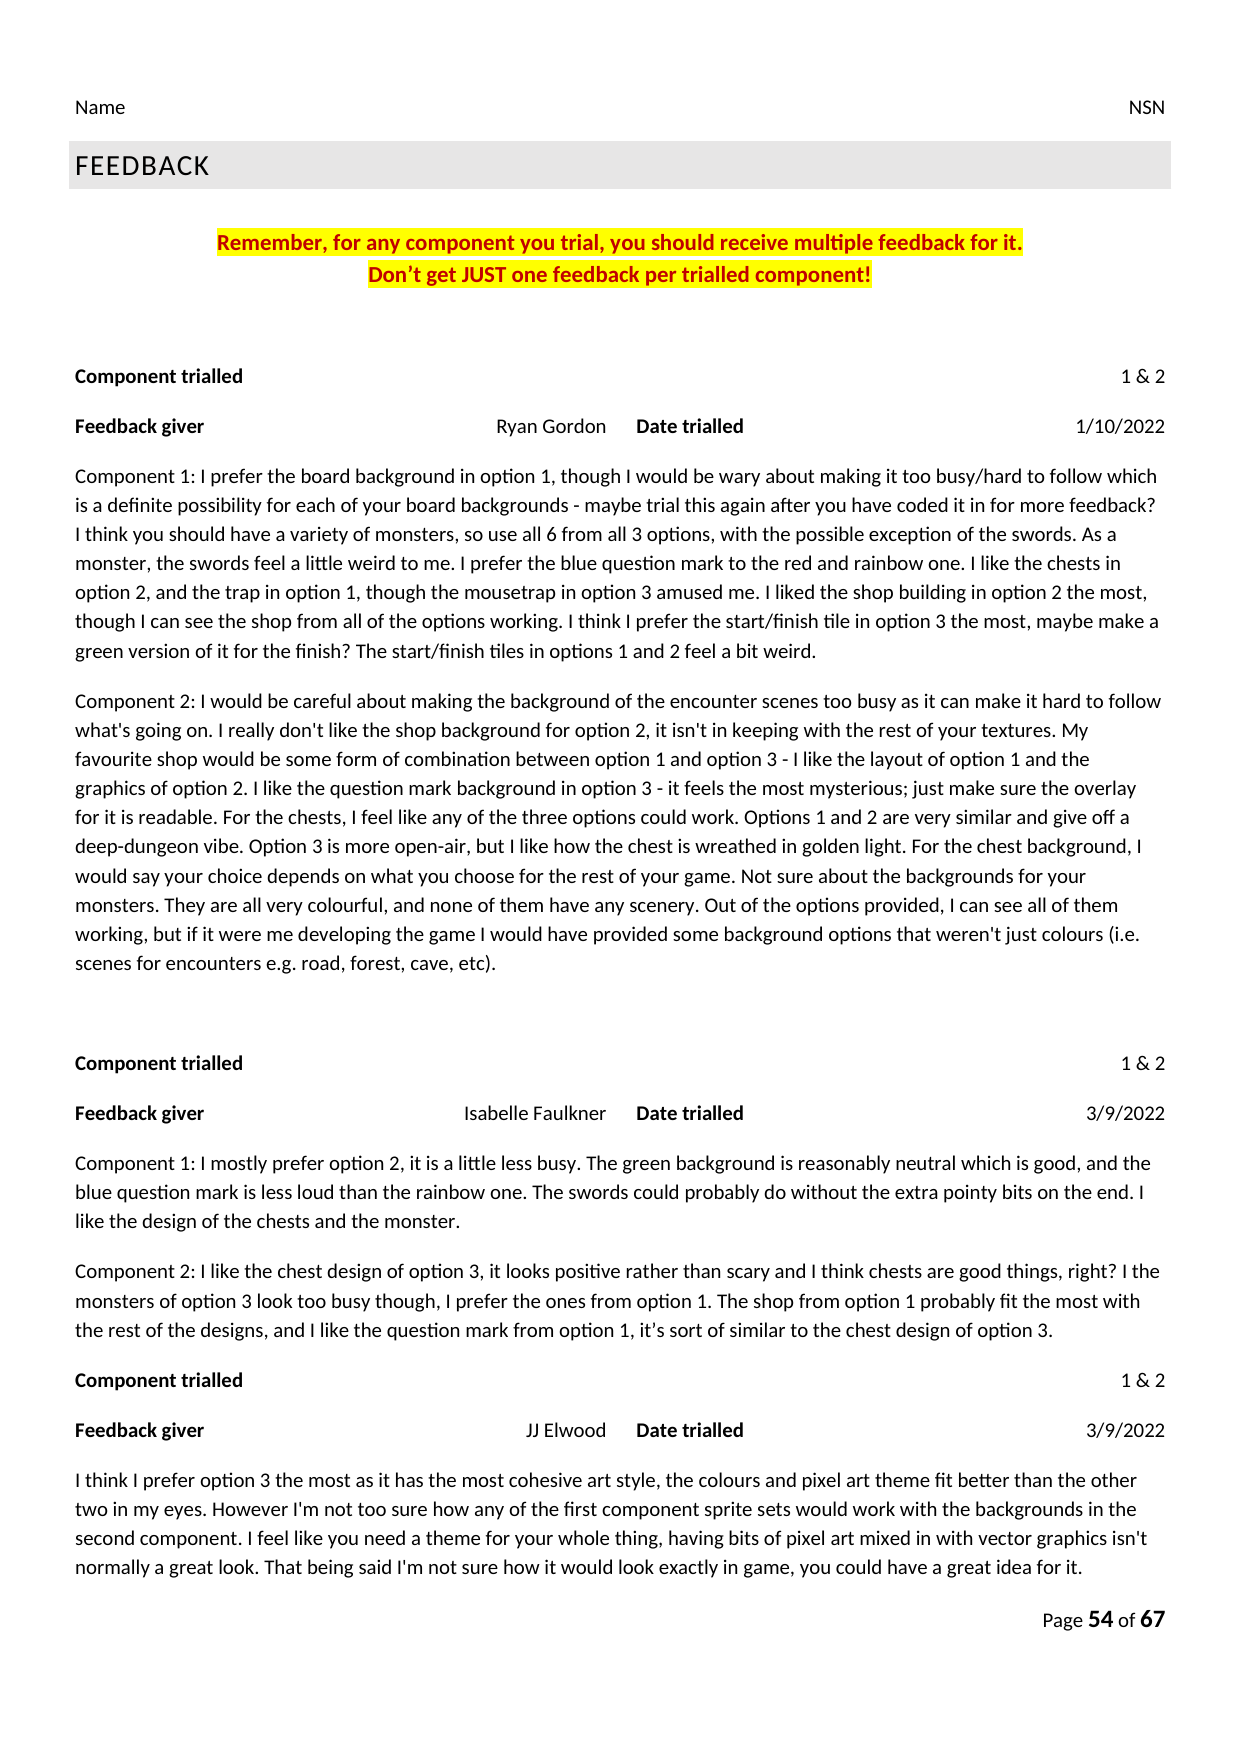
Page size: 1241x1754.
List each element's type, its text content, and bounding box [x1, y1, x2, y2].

text Feedback giver JJ Elwood Date trialled 3/9/2022 [75, 1417, 1165, 1442]
text Component trialled 1 & 2 [75, 1367, 1165, 1392]
text Component 2: I like the chest design of option 3, it looks positive rather than scary and I think chests are good things, right? I the monsters of option 3 look too busy though, I prefer the ones from option 1. The shop from option 1 probably fit the most with the rest of the designs, and I like the question mark from option 1, it’s sort of similar to the chest design of option 3. [75, 1259, 1165, 1342]
text Component 1: I prefer the board background in option 1, though I would be wary about making it too busy/hard to follow which is a definite possibility for each of your board backgrounds - maybe trial this again after you have coded it in for more feedback? I think you should have a variety of monsters, so use all 6 from all 3 options, with the possible exception of the swords. As a monster, the swords feel a little weird to me. I prefer the blue question mark to the red and rainbow one. I like the chests in option 2, and the trap in option 1, though the mousetrap in option 3 amused me. I liked the shop building in option 2 the most, though I can see the shop from all of the options working. I think I prefer the start/finish tile in option 3 the most, maybe make a green version of it for the finish? The start/finish tiles in options 1 and 2 feel a bit weird. [75, 463, 1165, 663]
text I think I prefer option 3 the most as it has the most cohesive art style, the colours and pixel art theme fit better than the other two in my eyes. However I'm not too sure how any of the first component sprite sets would work with the backgrounds in the second component. I feel like you need a theme for your whole thing, having bits of pixel art mixed in with vector graphics isn't normally a great look. That being said I'm not sure how it would look exactly in game, you could have a great idea for it. [75, 1467, 1165, 1580]
text Component 1: I mostly prefer option 2, it is a little less busy. The green background is reasonably neutral which is good, and the blue question mark is less loud than the rainbow one. The swords could probably do without the extra pointy bits on the end. I like the design of the chests and the monster. [75, 1150, 1165, 1234]
text Remember, for any component you trial, you should receive multiple feedback for it. Don’t get JUST one feedback per trialled component! [75, 228, 1165, 288]
subtitle Feedback [75, 147, 1165, 183]
text Component trialled 1 & 2 [75, 1050, 1165, 1076]
text Component trialled 1 & 2 [75, 363, 1165, 388]
text Feedback giver Ryan Gordon Date trialled 1/10/2022 [75, 413, 1165, 438]
text Feedback giver Isabelle Faulkner Date trialled 3/9/2022 [75, 1100, 1165, 1126]
text Component 2: I would be careful about making the background of the encounter scenes too busy as it can make it hard to follow what's going on. I really don't like the shop background for option 2, it isn't in keeping with the rest of your textures. My favourite shop would be some form of combination between option 1 and option 3 - I like the layout of option 1 and the graphics of option 2. I like the question mark background in option 3 - it feels the most mysterious; just make sure the overlay for it is readable. For the chests, I feel like any of the three options could work. Options 1 and 2 are very similar and give off a deep-dungeon vibe. Option 3 is more open-air, but I like how the chest is wreathed in golden light. For the chest background, I would say your choice depends on what you choose for the rest of your game. Not sure about the backgrounds for your monsters. They are all very colourful, and none of them have any scenery. Out of the options provided, I can see all of them working, but if it were me developing the game I would have provided some background options that weren't just colours (i.e. scenes for encounters e.g. road, forest, cave, etc). [75, 688, 1165, 976]
